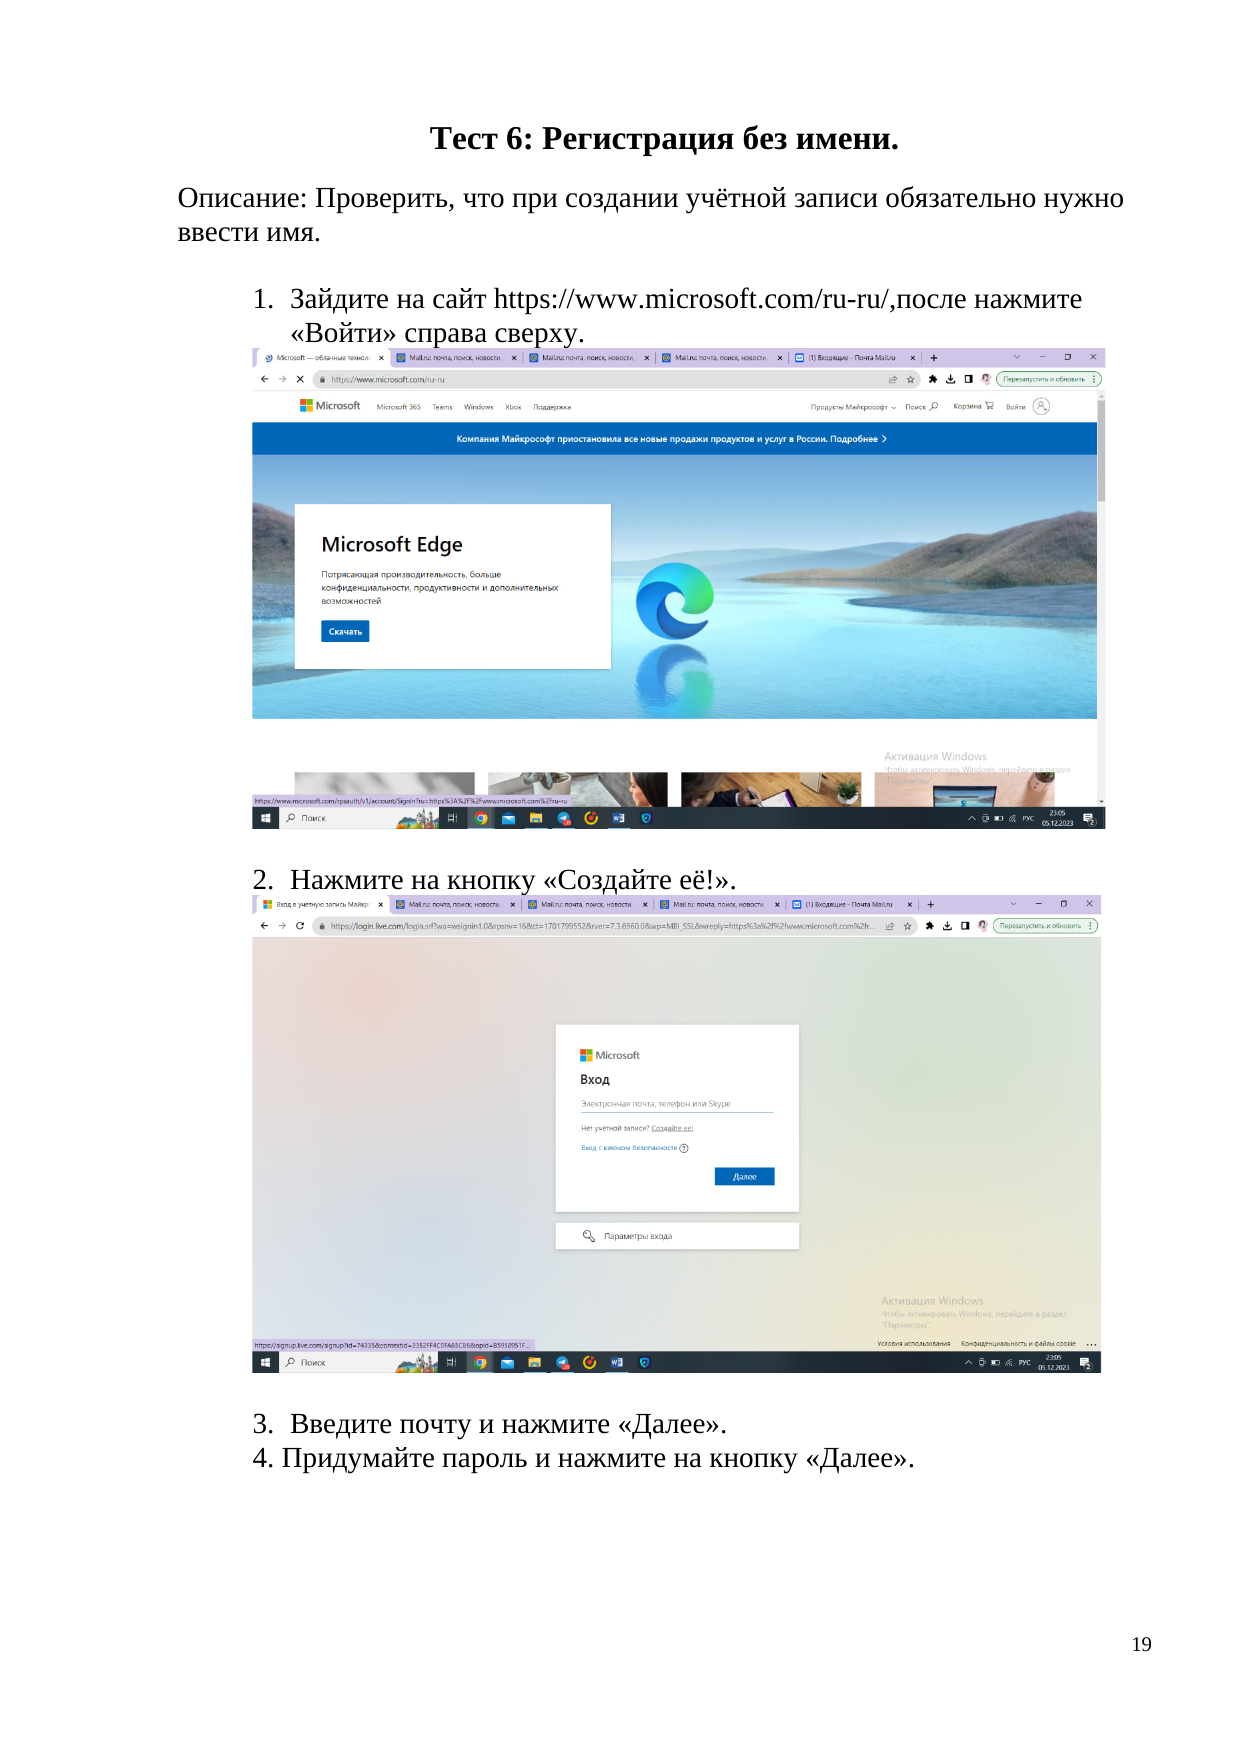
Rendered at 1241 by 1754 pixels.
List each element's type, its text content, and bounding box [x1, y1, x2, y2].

list Нажмите на кнопку «Создайте её!». [252, 862, 1152, 895]
picture [252, 895, 1102, 1373]
text 4. Придумайте пароль и нажмите на кнопку «Далее». [252, 1440, 1152, 1473]
subtitle Тест 6: Регистрация без имени. [177, 118, 1152, 156]
picture [252, 348, 1106, 829]
text Описание: Проверить, что при создании учётной записи обязательно нужно ввести имя. [177, 181, 1152, 248]
list Введите почту и нажмите «Далее». [252, 1406, 1152, 1440]
list Зайдите на сайт https://www.microsoft.com/ru-ru/,после нажмите «Войти» справа сверху. [252, 281, 1152, 348]
